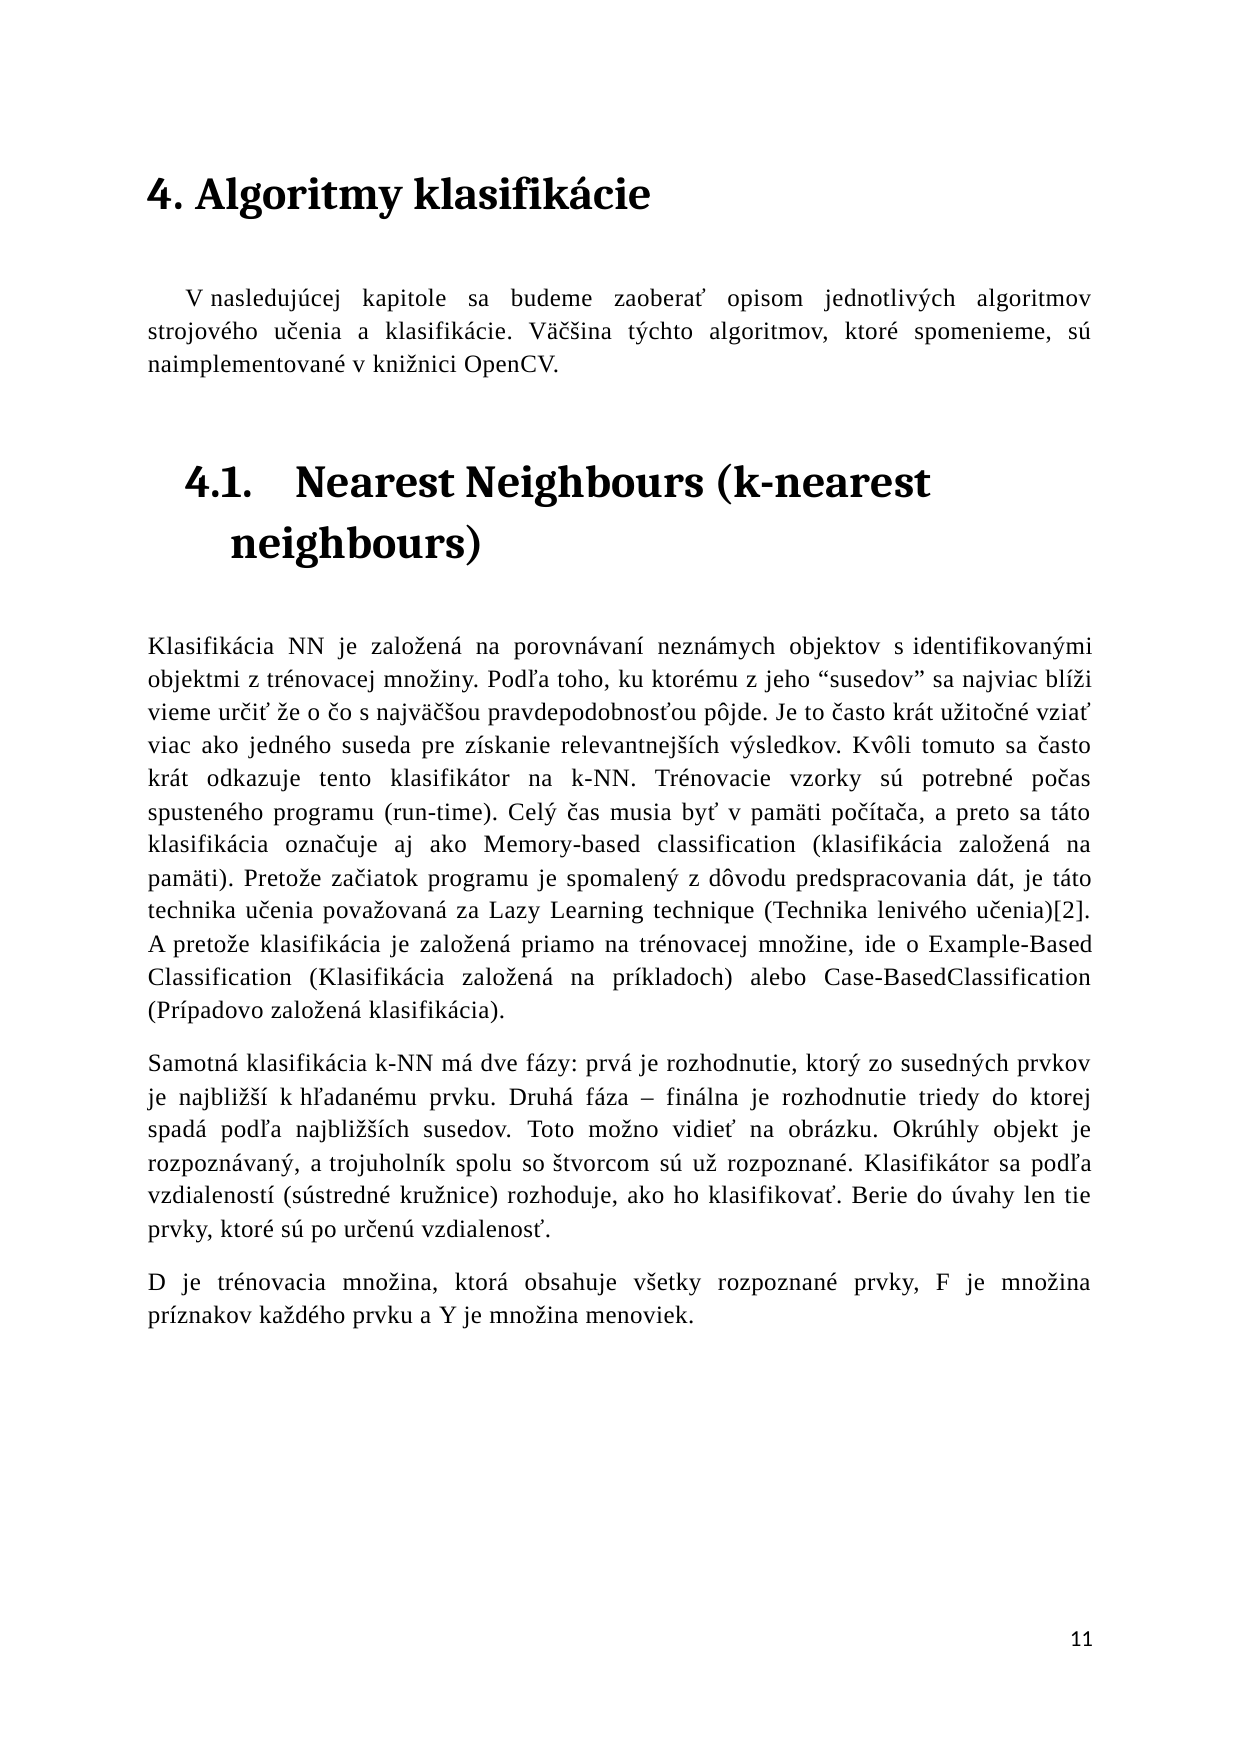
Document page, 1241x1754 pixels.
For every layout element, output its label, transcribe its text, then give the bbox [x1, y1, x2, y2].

list Algoritmy klasifikácie [148, 168, 1093, 221]
text D je trénovacia množina, ktorá obsahuje všetky rozpoznané prvky, F je množina príznakov každého prvku a Y je množina menoviek. [148, 1267, 1093, 1329]
text Nearest Neighbours (k-nearest neighbours) [185, 457, 1093, 570]
text Klasifikácia NN je založená na porovnávaní neznámych objektov s identifikovanými objektmi z trénovacej množiny. Podľa toho, ku ktorému z jeho “susedov” sa najviac blíži vieme určiť že o čo s najväčšou pravdepodobnosťou pôjde. Je to často krát užitočné vziať viac ako jedného suseda pre získanie relevantnejších výsledkov. Kvôli tomuto sa často krát odkazuje tento klasifikátor na k-NN. Trénovacie vzorky sú potrebné počas spusteného programu (run-time). Celý čas musia byť v pamäti počítača, a preto sa táto klasifikácia označuje aj ako Memory-based classification (klasifikácia založená na pamäti). Pretože začiatok programu je spomalený z dôvodu predspracovania dát, je táto technika učenia považovaná za Lazy Learning technique (Technika lenivého učenia)[2]. A pretože klasifikácia je založená priamo na trénovacej množine, ide o Example-Based Classification (Klasifikácia založená na príkladoch) alebo Case-BasedClassification (Prípadovo založená klasifikácia). [148, 631, 1093, 1023]
text V nasledujúcej kapitole sa budeme zaoberať opisom jednotlivých algoritmov strojového učenia a klasifikácie. Väčšina týchto algoritmov, ktoré spomenieme, sú naimplementované v knižnici OpenCV. [148, 283, 1093, 378]
text Samotná klasifikácia k-NN má dve fázy: prvá je rozhodnutie, ktorý zo susedných prvkov je najbližší k hľadanému prvku. Druhá fáza – finálna je rozhodnutie triedy do ktorej spadá podľa najbližších susedov. Toto možno vidieť na obrázku. Okrúhly objekt je rozpoznávaný, a trojuholník spolu so štvorcom sú už rozpoznané. Klasifikátor sa podľa vzdialeností (sústredné kružnice) rozhoduje, ako ho klasifikovať. Berie do úvahy len tie prvky, ktoré sú po určenú vzdialenosť. [148, 1048, 1093, 1242]
